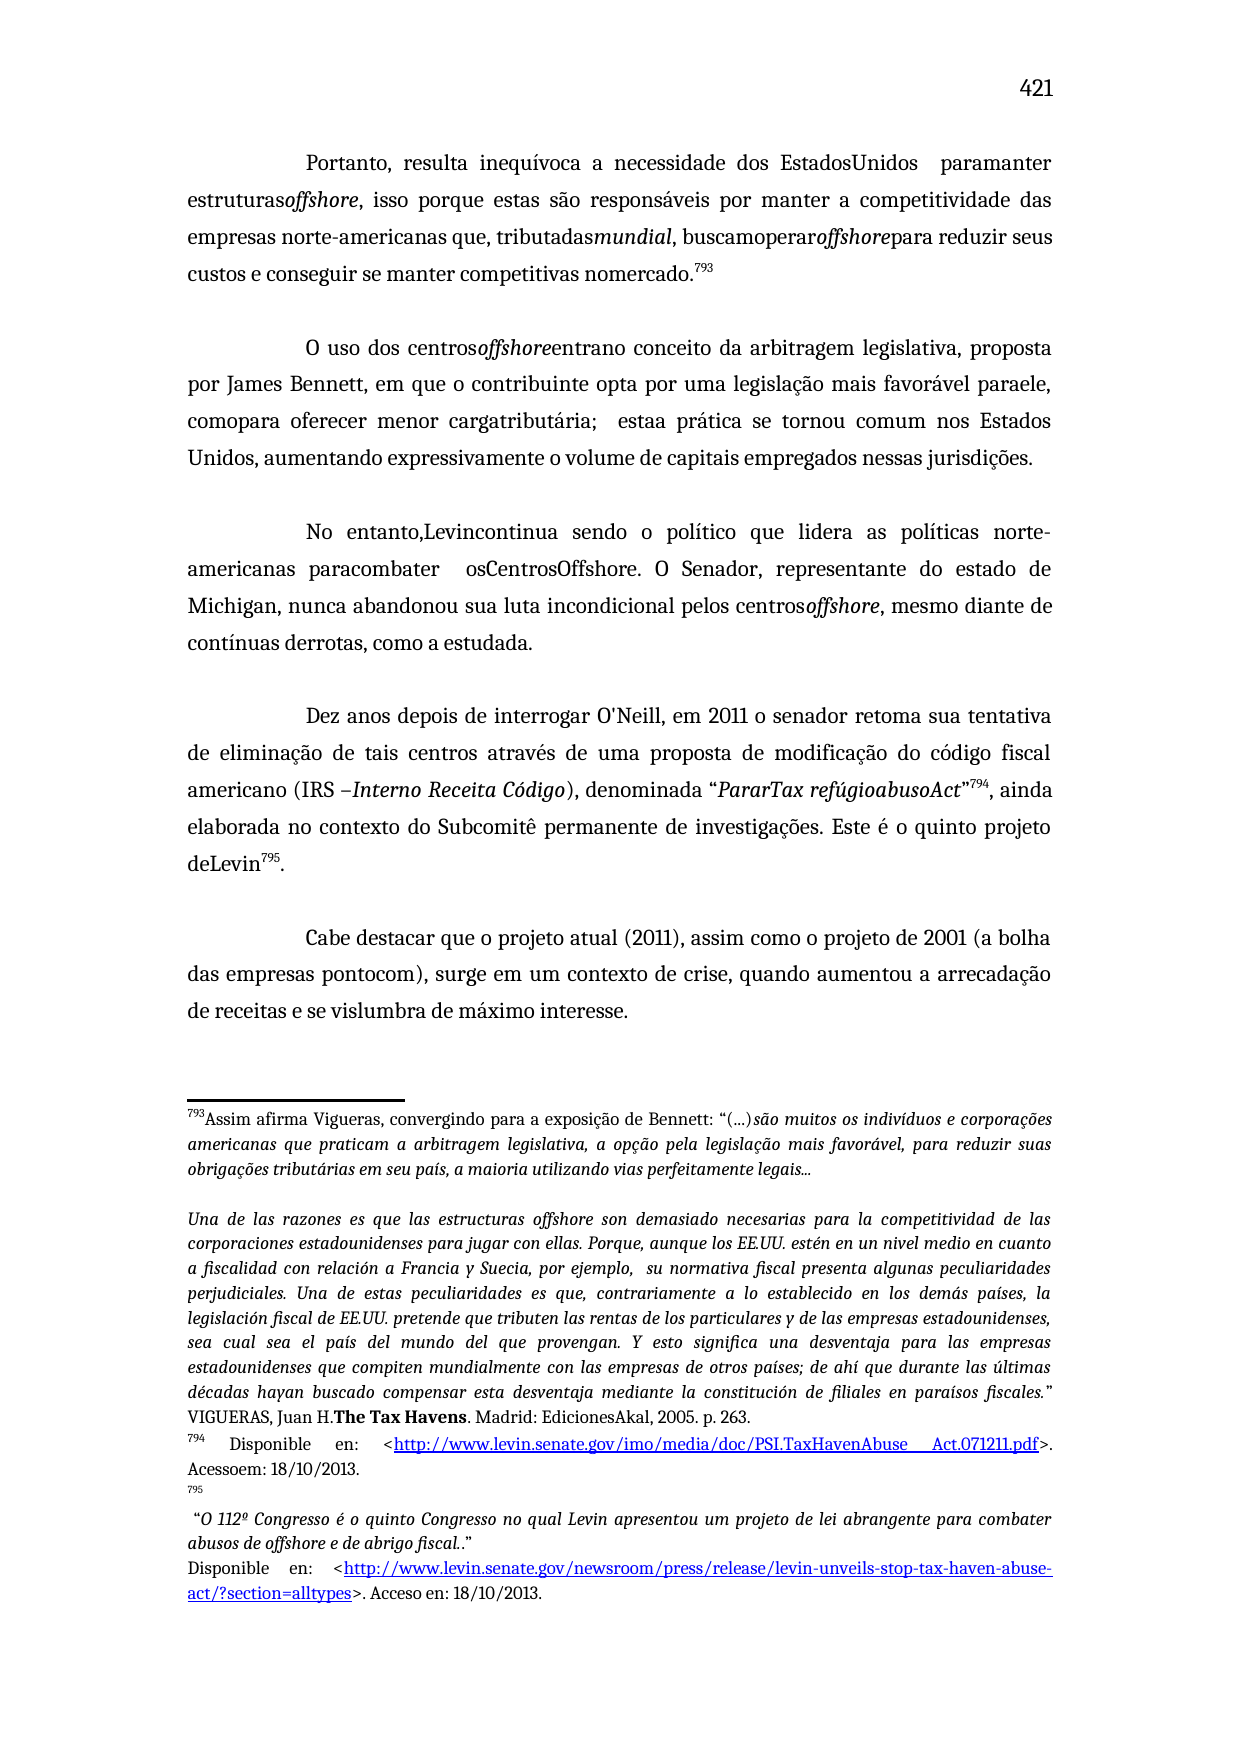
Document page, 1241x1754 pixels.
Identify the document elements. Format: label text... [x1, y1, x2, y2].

text Cabe destacar que o projeto atual (2011), assim como o projeto de 2001 (a bolha das empresas pontocom), surge em um contexto de crise, quando aumentou a arrecadação de receitas e se vislumbra de máximo interesse. [187, 924, 1053, 1024]
text No entanto,Levincontinua sendo o político que lidera as políticas norte-americanas paracombater osCentrosOffshore. O Senador, representante do estado de Michigan, nunca abandonou sua luta incondicional pelos centrosoffshore, mesmo diante de contínuas derrotas, como a estudada. [187, 519, 1053, 656]
text Portanto, resulta inequívoca a necessidade dos EstadosUnidos paramanter estruturasoffshore, isso porque estas são responsáveis por manter a competitividade das empresas norte-americanas que, tributadasmundial, buscamoperaroffshorepara reduzir seus custos e conseguir se manter competitivas nomercado. [187, 150, 1053, 287]
text Dez anos depois de interrogar O'Neill, em 2011 o senador retoma sua tentativa de eliminação de tais centros através de uma proposta de modificação do código fiscal americano (IRS –Interno Receita Código), denominada “PararTax refúgioabusoAct”, ainda elaborada no contexto do Subcomitê permanente de investigações. Este é o quinto projeto deLevin. [187, 703, 1053, 877]
text O uso dos centrosoffshoreentrano conceito da arbitragem legislativa, proposta por James Bennett, em que o contribuinte opta por uma legislação mais favorável paraele, comopara oferecer menor cargatributária; estaa prática se tornou comum nos Estados Unidos, aumentando expressivamente o volume de capitais empregados nessas jurisdições. [187, 334, 1053, 471]
